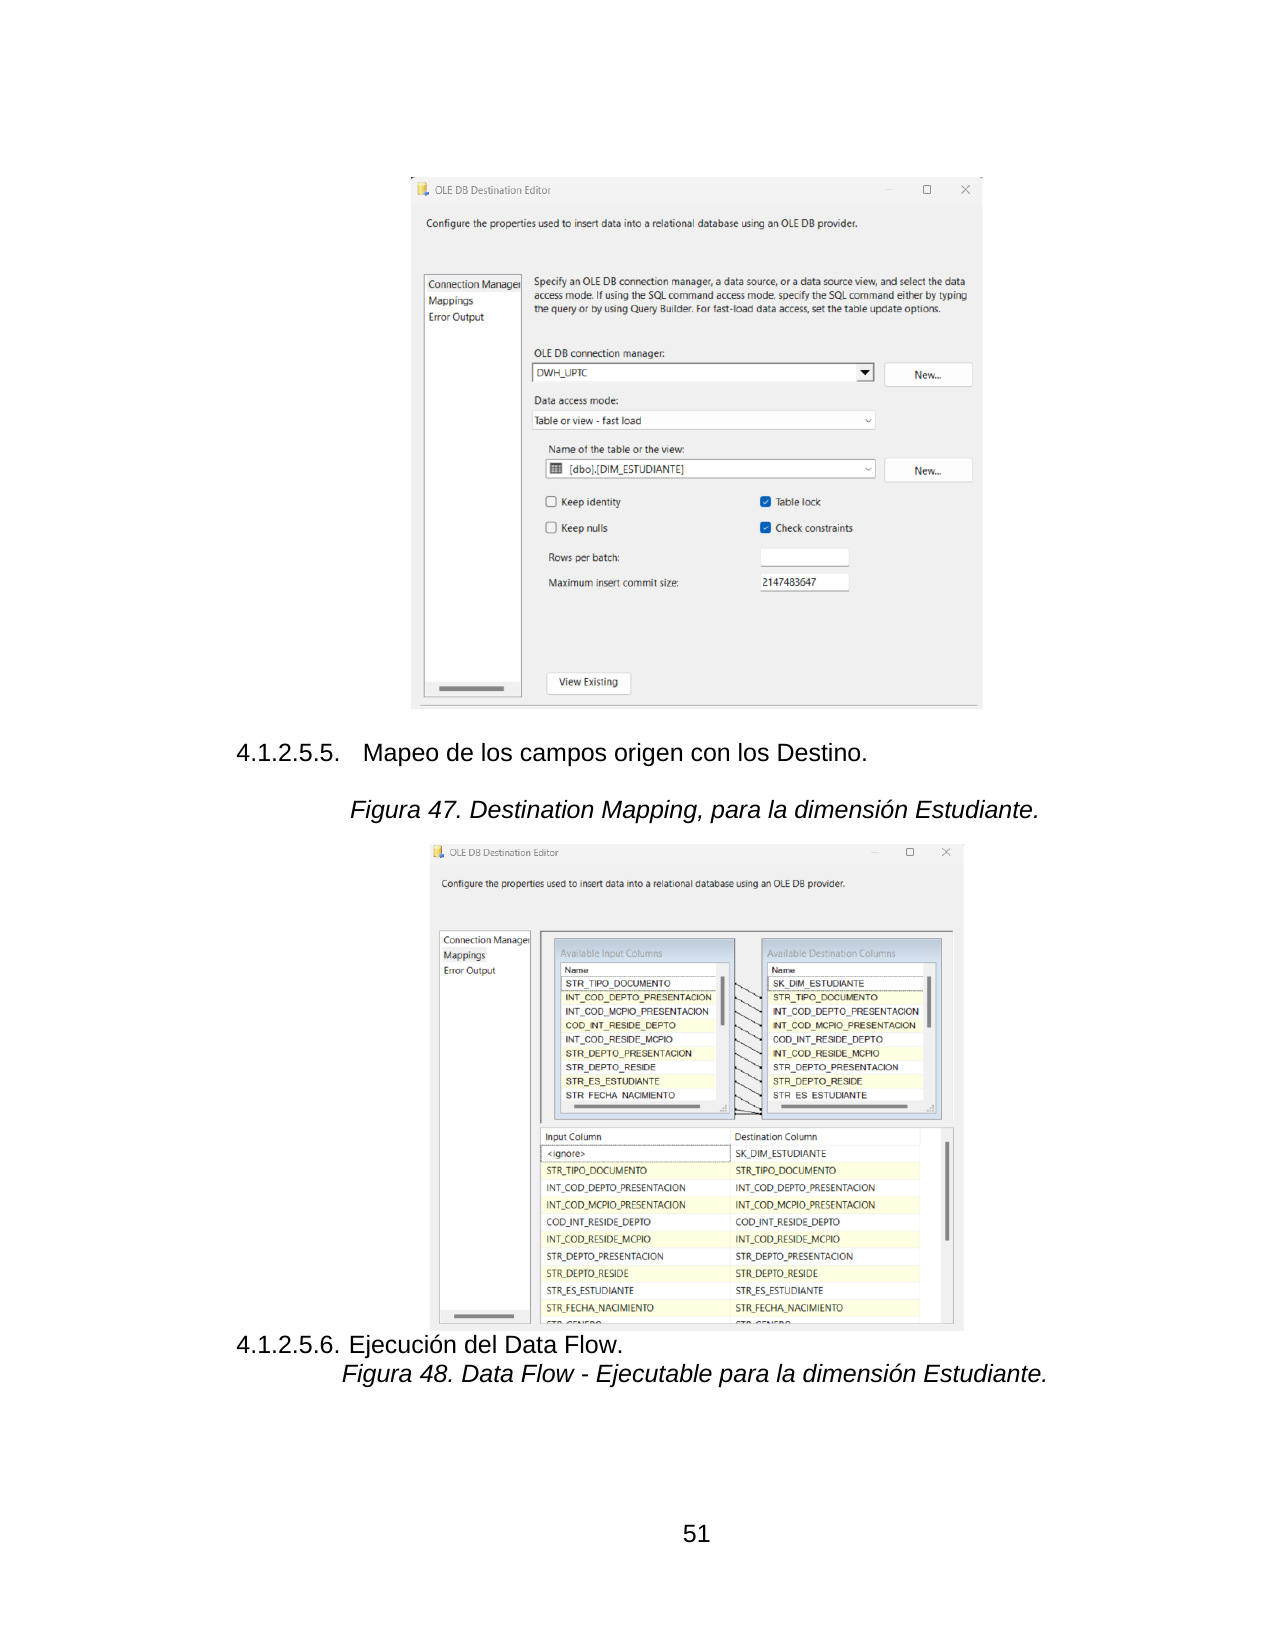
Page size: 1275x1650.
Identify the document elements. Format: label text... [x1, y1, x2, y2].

picture [410, 177, 983, 709]
picture [429, 844, 964, 1331]
list Mapeo de los campos origen con los Destino. [236, 737, 1157, 766]
text Figura 47. Destination Mapping, para la dimensión Estudiante. [236, 795, 1157, 824]
text Figura 48. Data Flow - Ejecutable para la dimensión Estudiante. [236, 1359, 1157, 1388]
list Ejecución del Data Flow. [236, 1330, 1157, 1359]
